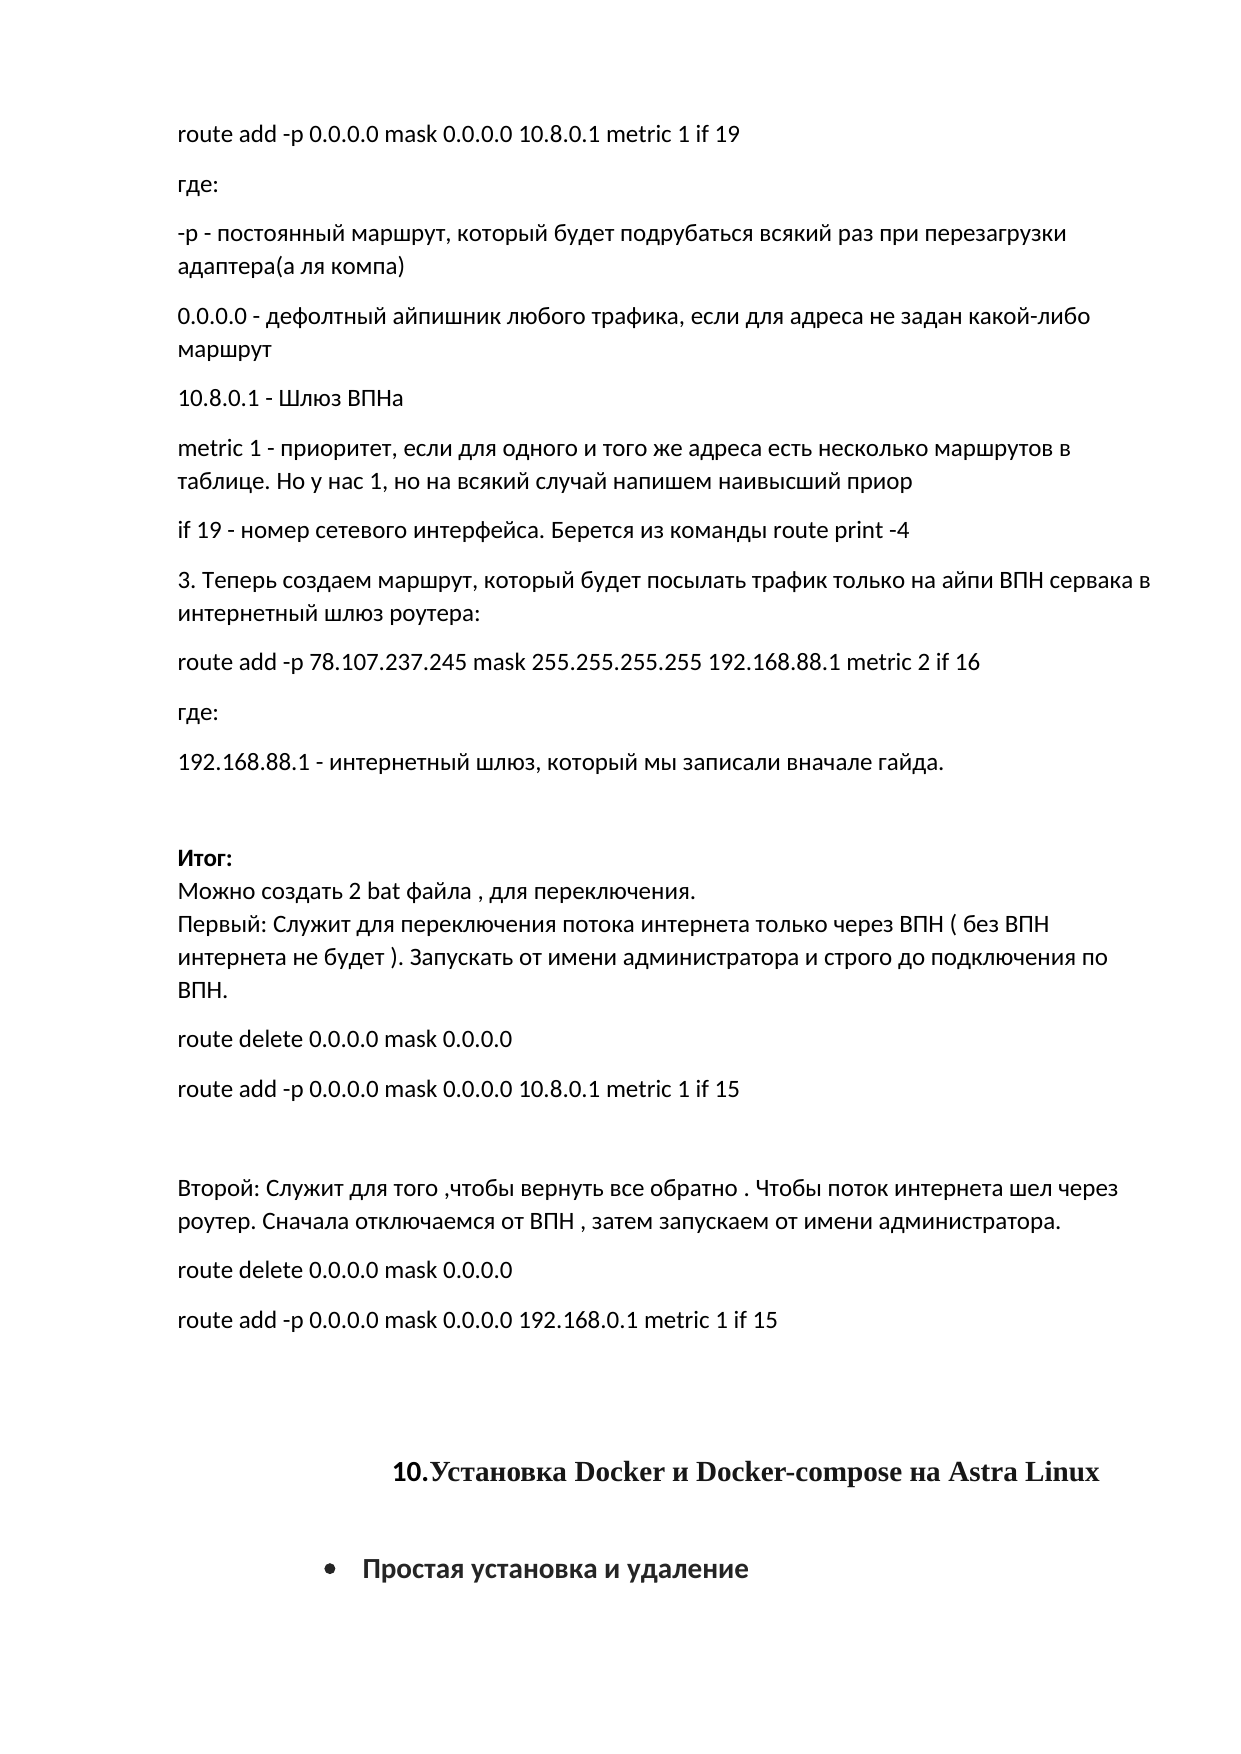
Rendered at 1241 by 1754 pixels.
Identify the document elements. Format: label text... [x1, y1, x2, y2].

text route add -p 0.0.0.0 mask 0.0.0.0 192.168.0.1 metric 1 if 15 [177, 1304, 1152, 1335]
text if 19 - номер сетевого интерфейса. Берется из команды route print -4 [177, 514, 1152, 545]
text где: [177, 696, 1152, 727]
text route delete 0.0.0.0 mask 0.0.0.0 [177, 1254, 1152, 1285]
text -p - постоянный маршрут, который будет подрубаться всякий раз при перезагрузки адаптера(а ля компа) [177, 217, 1152, 281]
text route add -p 0.0.0.0 mask 0.0.0.0 10.8.0.1 metric 1 if 15 [177, 1073, 1152, 1103]
text Второй: Служит для того ,чтобы вернуть все обратно . Чтобы поток интернета шел через роутер. Сначала отключаемся от ВПН , затем запускаем от имени администратора. [177, 1172, 1152, 1236]
text Итог: Можно создать 2 bat файла , для переключения. Первый: Служит для переключения потока интернета только через ВПН ( без ВПН интернета не будет ). Запускать от имени администратора и строго до подключения по ВПН. [177, 842, 1152, 1004]
text 192.168.88.1 - интернетный шлюз, который мы записали вначале гайда. [177, 746, 1152, 776]
text где: [177, 168, 1152, 198]
list Простая установка и удаление [325, 1551, 1152, 1586]
text 0.0.0.0 - дефолтный айпишник любого трафика, если для адреса не задан какой-либо маршрут [177, 300, 1152, 363]
text route add -p 0.0.0.0 mask 0.0.0.0 10.8.0.1 metric 1 if 19 [177, 118, 1152, 149]
text route add -p 78.107.237.245 mask 255.255.255.255 192.168.88.1 metric 2 if 16 [177, 646, 1152, 677]
text 3. Теперь создаем маршрут, который будет посылать трафик только на айпи ВПН сервака в интернетный шлюз роутера: [177, 564, 1152, 627]
text metric 1 - приоритет, если для одного и того же адреса есть несколько маршрутов в таблице. Но у нас 1, но на всякий случай напишем наивысший приор [177, 432, 1152, 495]
text route delete 0.0.0.0 mask 0.0.0.0 [177, 1023, 1152, 1054]
list Установка Docker и Docker-compose на Astra Linux [339, 1453, 1152, 1488]
text 10.8.0.1 - Шлюз ВПНа [177, 382, 1152, 413]
